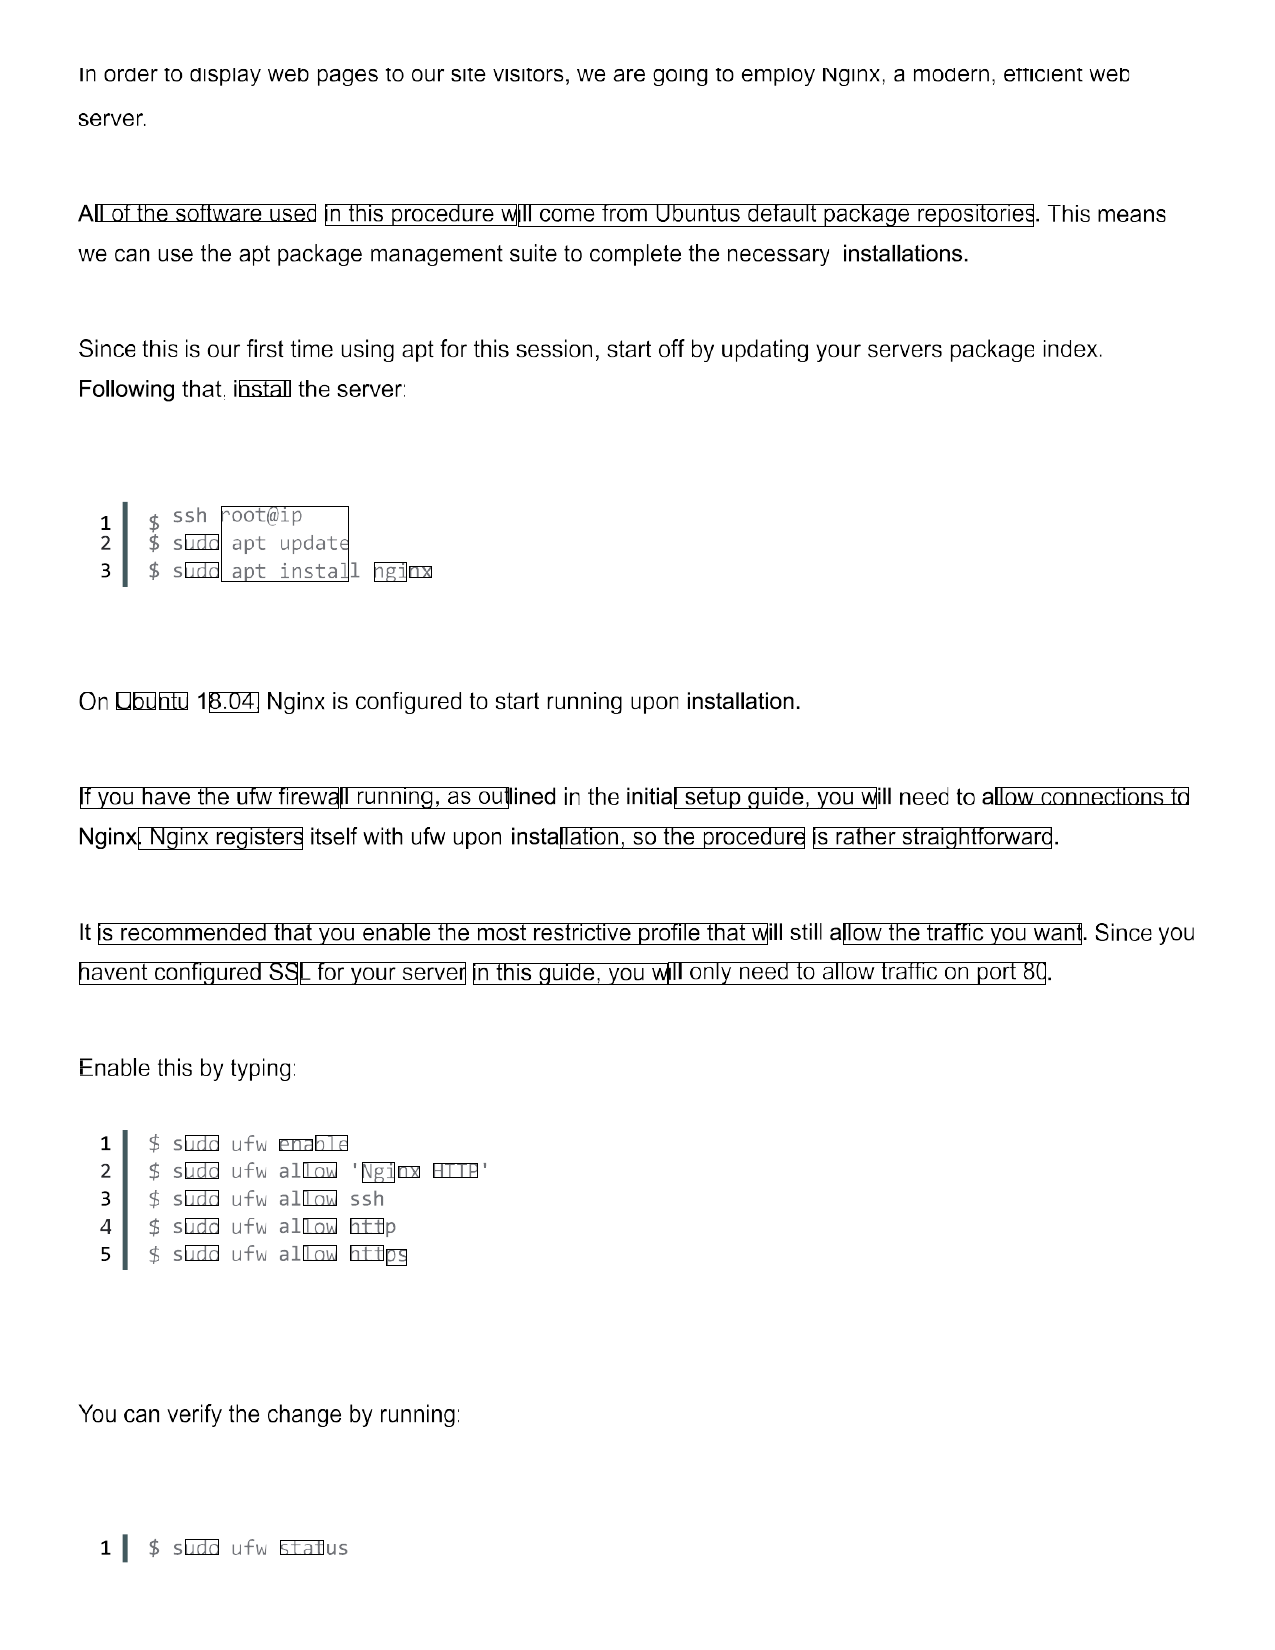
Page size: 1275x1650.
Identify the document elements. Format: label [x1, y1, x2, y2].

picture [182, 380, 225, 400]
picture [790, 923, 822, 940]
picture [561, 828, 804, 848]
picture [232, 1218, 267, 1234]
picture [232, 1190, 267, 1206]
picture [588, 787, 619, 805]
picture [240, 381, 290, 396]
picture [956, 788, 975, 805]
picture [996, 788, 1188, 804]
picture [434, 1164, 477, 1177]
picture [1047, 205, 1090, 222]
picture [186, 535, 218, 549]
picture [304, 1163, 336, 1177]
picture [351, 1246, 383, 1260]
picture [301, 963, 465, 984]
picture [399, 1167, 419, 1177]
picture [160, 693, 187, 709]
picture [311, 827, 501, 849]
picture [844, 924, 1081, 944]
picture [81, 788, 338, 808]
picture [900, 787, 949, 805]
picture [1095, 923, 1152, 941]
picture [564, 787, 580, 805]
picture [186, 339, 1034, 362]
picture [186, 1219, 218, 1233]
picture [1098, 209, 1166, 222]
picture [186, 563, 218, 577]
picture [1043, 340, 1102, 357]
picture [232, 1539, 267, 1555]
picture [519, 205, 1033, 226]
picture [186, 1540, 218, 1554]
picture [232, 1135, 267, 1151]
picture [268, 692, 325, 714]
picture [232, 1162, 267, 1178]
picture [186, 1163, 218, 1178]
picture [186, 1136, 218, 1150]
picture [298, 380, 330, 397]
picture [232, 1245, 267, 1261]
picture [316, 1136, 347, 1150]
picture [410, 567, 431, 577]
picture [79, 692, 108, 710]
picture [210, 693, 258, 712]
picture [186, 1191, 218, 1205]
picture [134, 693, 155, 709]
picture [78, 113, 146, 126]
picture [99, 924, 767, 944]
picture [669, 963, 1045, 984]
picture [326, 205, 516, 225]
picture [341, 788, 508, 808]
picture [387, 1250, 406, 1265]
picture [117, 693, 130, 709]
picture [363, 1163, 394, 1182]
picture [304, 1191, 336, 1205]
picture [375, 563, 406, 581]
picture [814, 828, 1051, 848]
picture [79, 339, 136, 357]
picture [80, 1058, 295, 1081]
picture [78, 244, 830, 266]
picture [280, 1140, 312, 1150]
picture [304, 1219, 336, 1233]
picture [142, 340, 178, 357]
picture [186, 1246, 218, 1260]
picture [78, 1404, 459, 1427]
picture [675, 788, 876, 808]
picture [100, 1219, 112, 1234]
picture [96, 205, 315, 221]
picture [333, 692, 679, 714]
picture [1158, 927, 1194, 945]
picture [80, 963, 297, 984]
picture [222, 507, 348, 581]
picture [139, 828, 302, 849]
picture [474, 964, 667, 984]
picture [351, 1219, 383, 1233]
picture [304, 1246, 336, 1260]
picture [281, 1541, 323, 1554]
picture [337, 384, 405, 397]
picture [149, 1134, 159, 1264]
picture [80, 68, 1130, 86]
